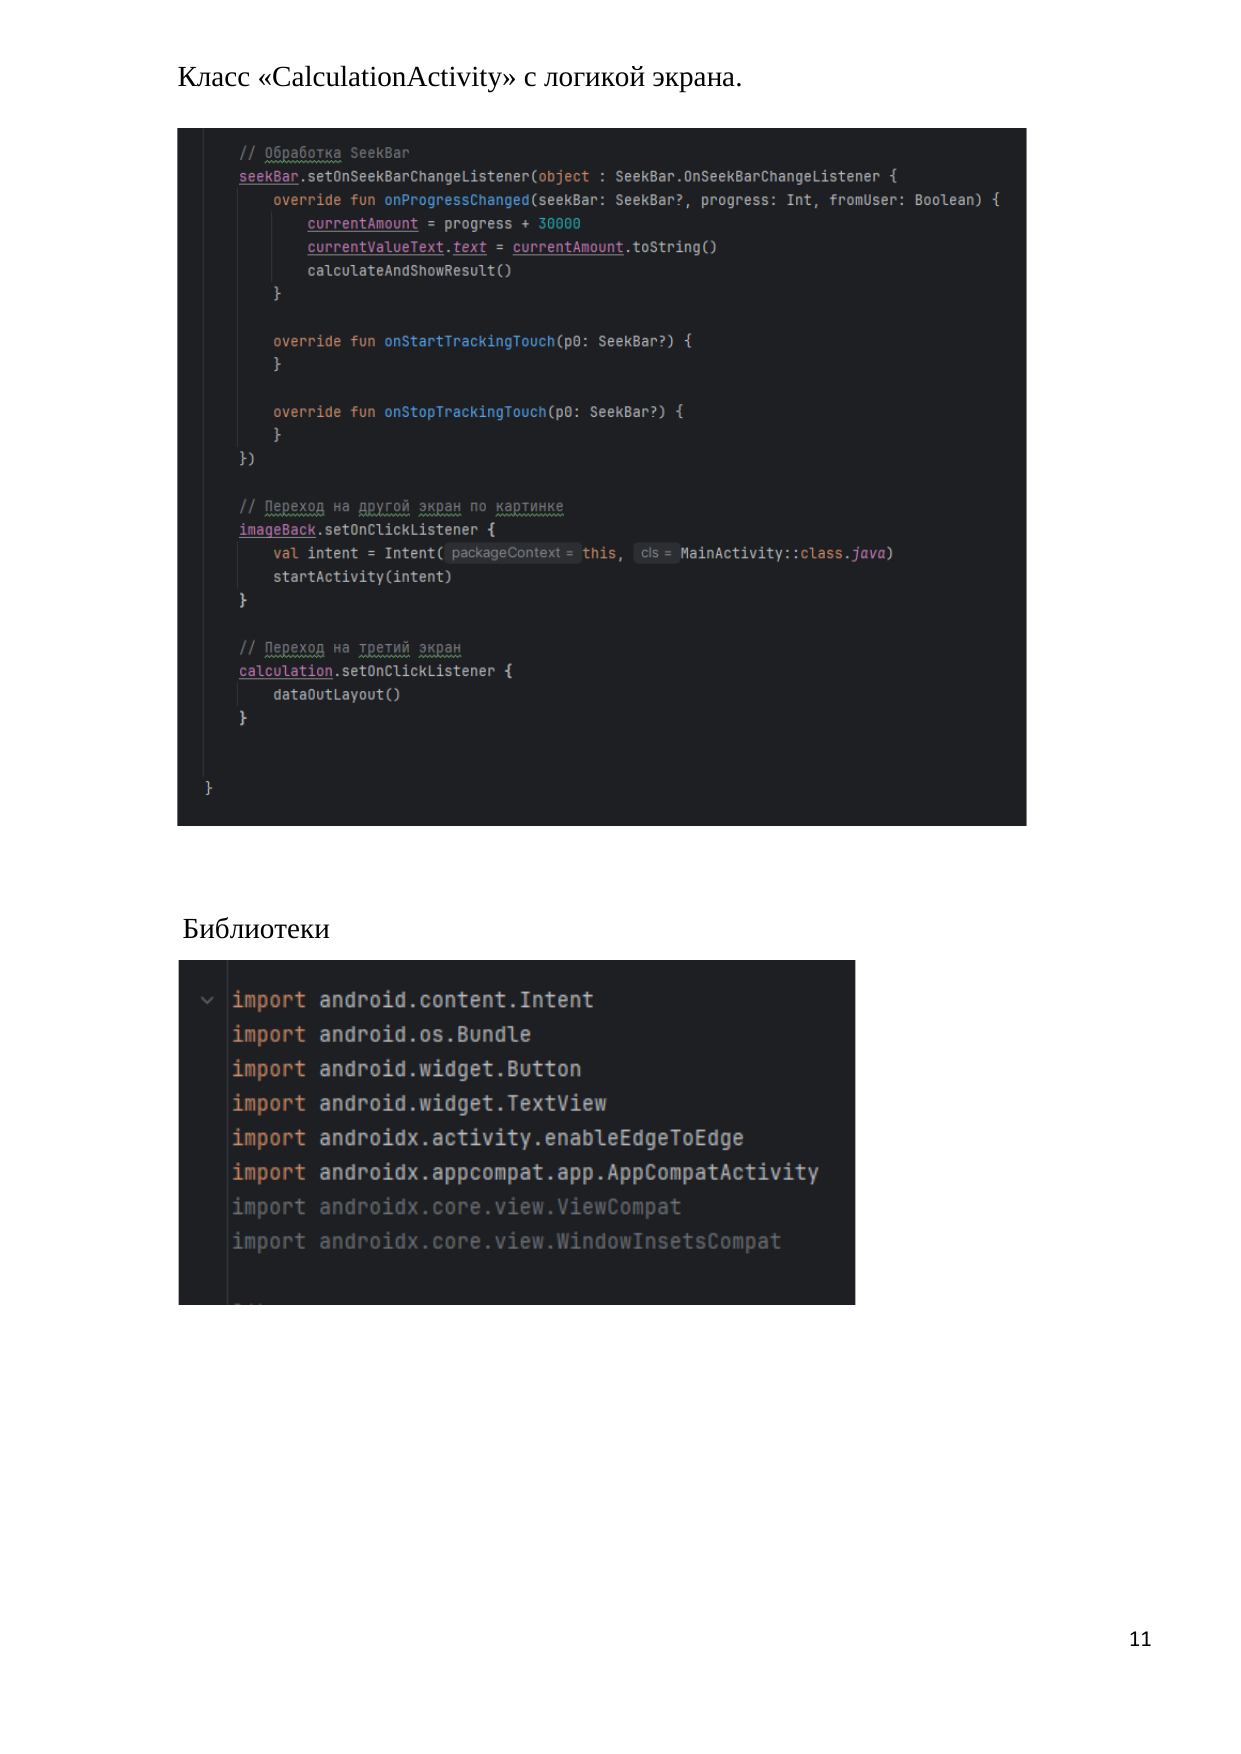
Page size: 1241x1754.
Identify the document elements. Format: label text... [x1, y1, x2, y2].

text Класс «CalculationActivity» с логикой экрана. [177, 59, 1152, 93]
text Библиотеки [177, 911, 1152, 944]
picture [177, 960, 856, 1303]
picture [177, 128, 1027, 826]
